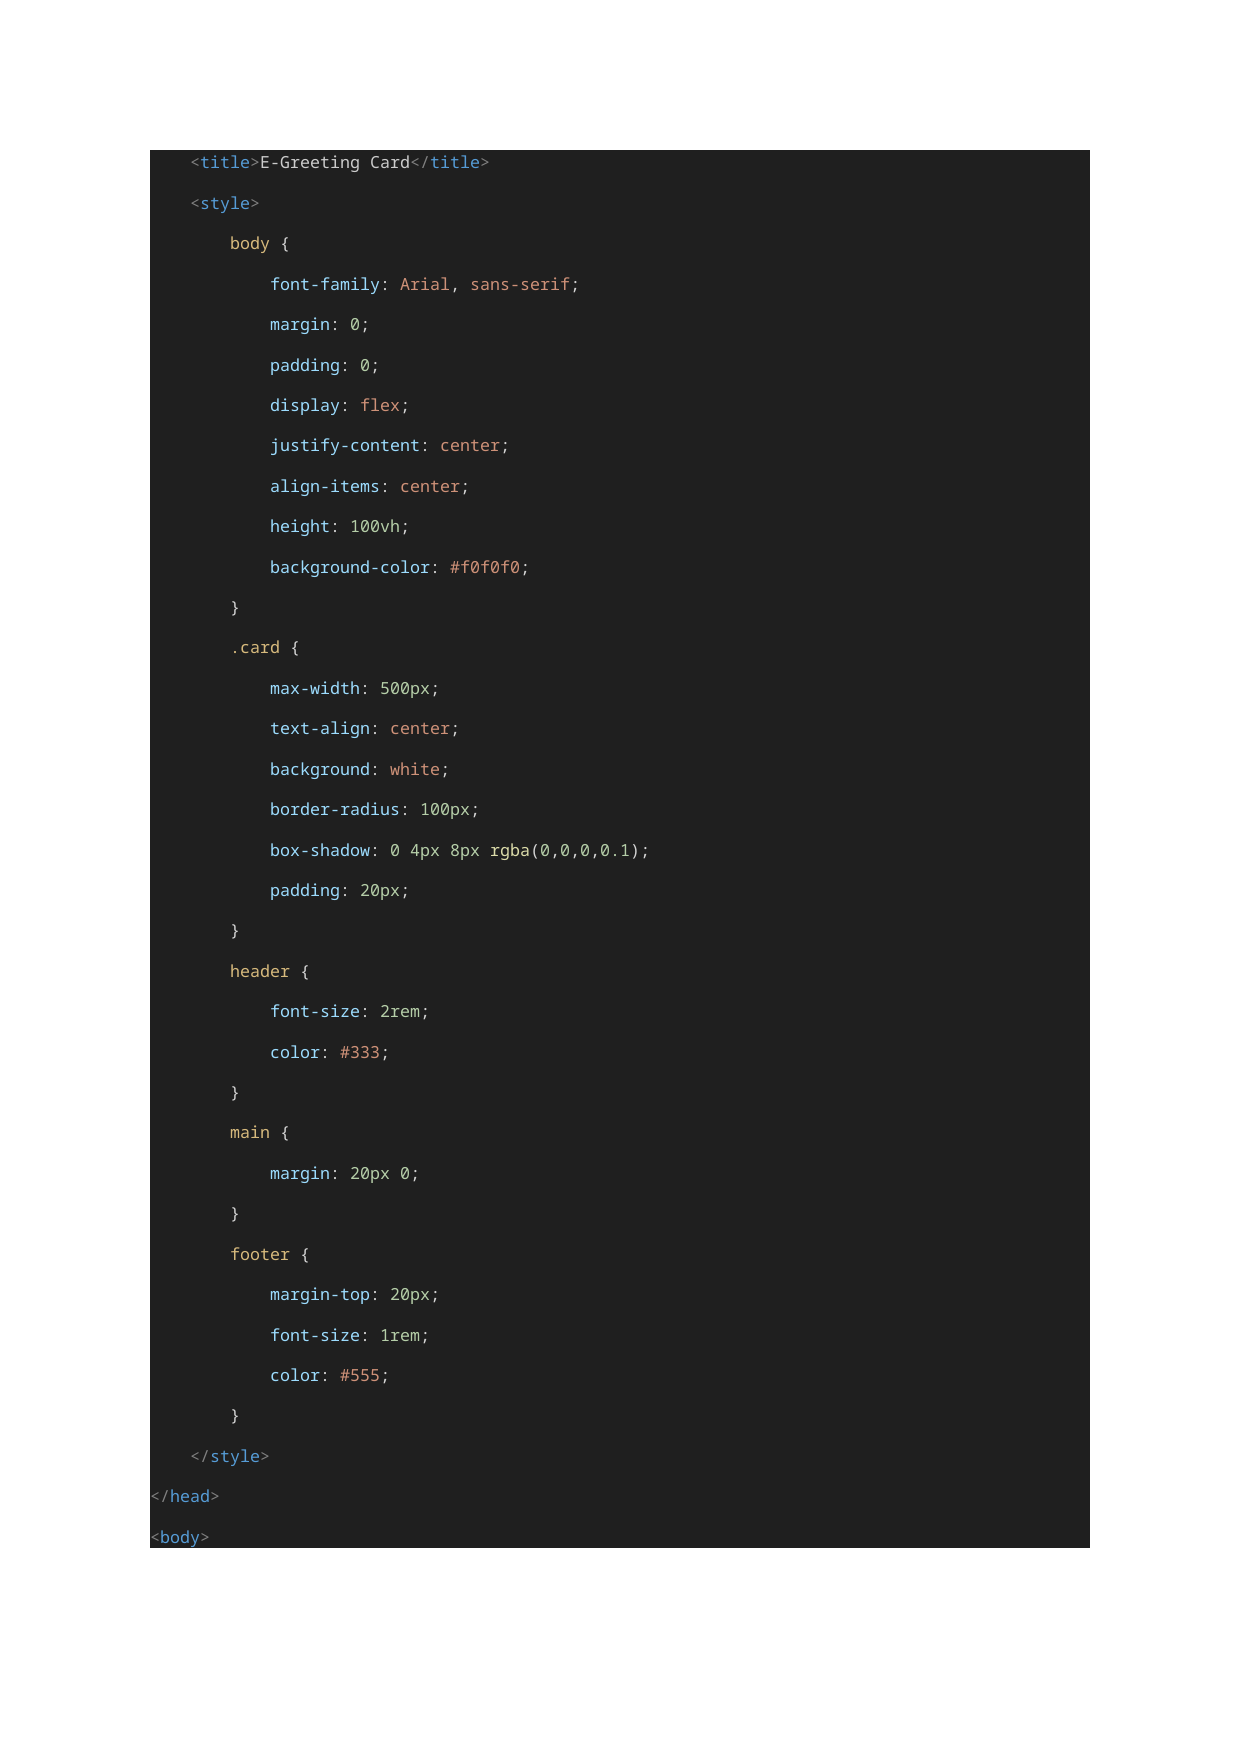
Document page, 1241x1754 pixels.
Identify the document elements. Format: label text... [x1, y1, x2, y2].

text max-width: 500px; [150, 675, 1090, 699]
text font-size: 2rem; [150, 999, 1090, 1022]
text <style> [150, 190, 1090, 214]
text margin: 0; [150, 312, 1090, 335]
text </style> [150, 1443, 1090, 1467]
text <body> [150, 1524, 1090, 1548]
text </head> [150, 1484, 1090, 1507]
text height: 100vh; [150, 514, 1090, 537]
text } [150, 1201, 1090, 1224]
text main { [150, 1120, 1090, 1144]
text align-items: center; [150, 473, 1090, 497]
text font-size: 1rem; [150, 1322, 1090, 1346]
text background: white; [150, 756, 1090, 780]
text box-shadow: 0 4px 8px rgba(0,0,0,0.1); [150, 837, 1090, 861]
text } [150, 1079, 1090, 1103]
text padding: 20px; [150, 877, 1090, 901]
text margin: 20px 0; [150, 1160, 1090, 1184]
text } [150, 594, 1090, 618]
text font-family: Arial, sans-serif; [150, 271, 1090, 295]
text color: #333; [150, 1039, 1090, 1063]
text .card { [150, 635, 1090, 659]
text } [150, 1403, 1090, 1427]
text <title>E-Greeting Card</title> [150, 150, 1090, 174]
text display: flex; [150, 392, 1090, 416]
text border-radius: 100px; [150, 797, 1090, 820]
text body { [150, 231, 1090, 254]
text text-align: center; [150, 716, 1090, 739]
text header { [150, 958, 1090, 982]
text margin-top: 20px; [150, 1282, 1090, 1305]
text padding: 0; [150, 352, 1090, 376]
text footer { [150, 1241, 1090, 1265]
text background-color: #f0f0f0; [150, 554, 1090, 578]
text justify-content: center; [150, 433, 1090, 457]
text color: #555; [150, 1362, 1090, 1386]
text } [150, 918, 1090, 942]
